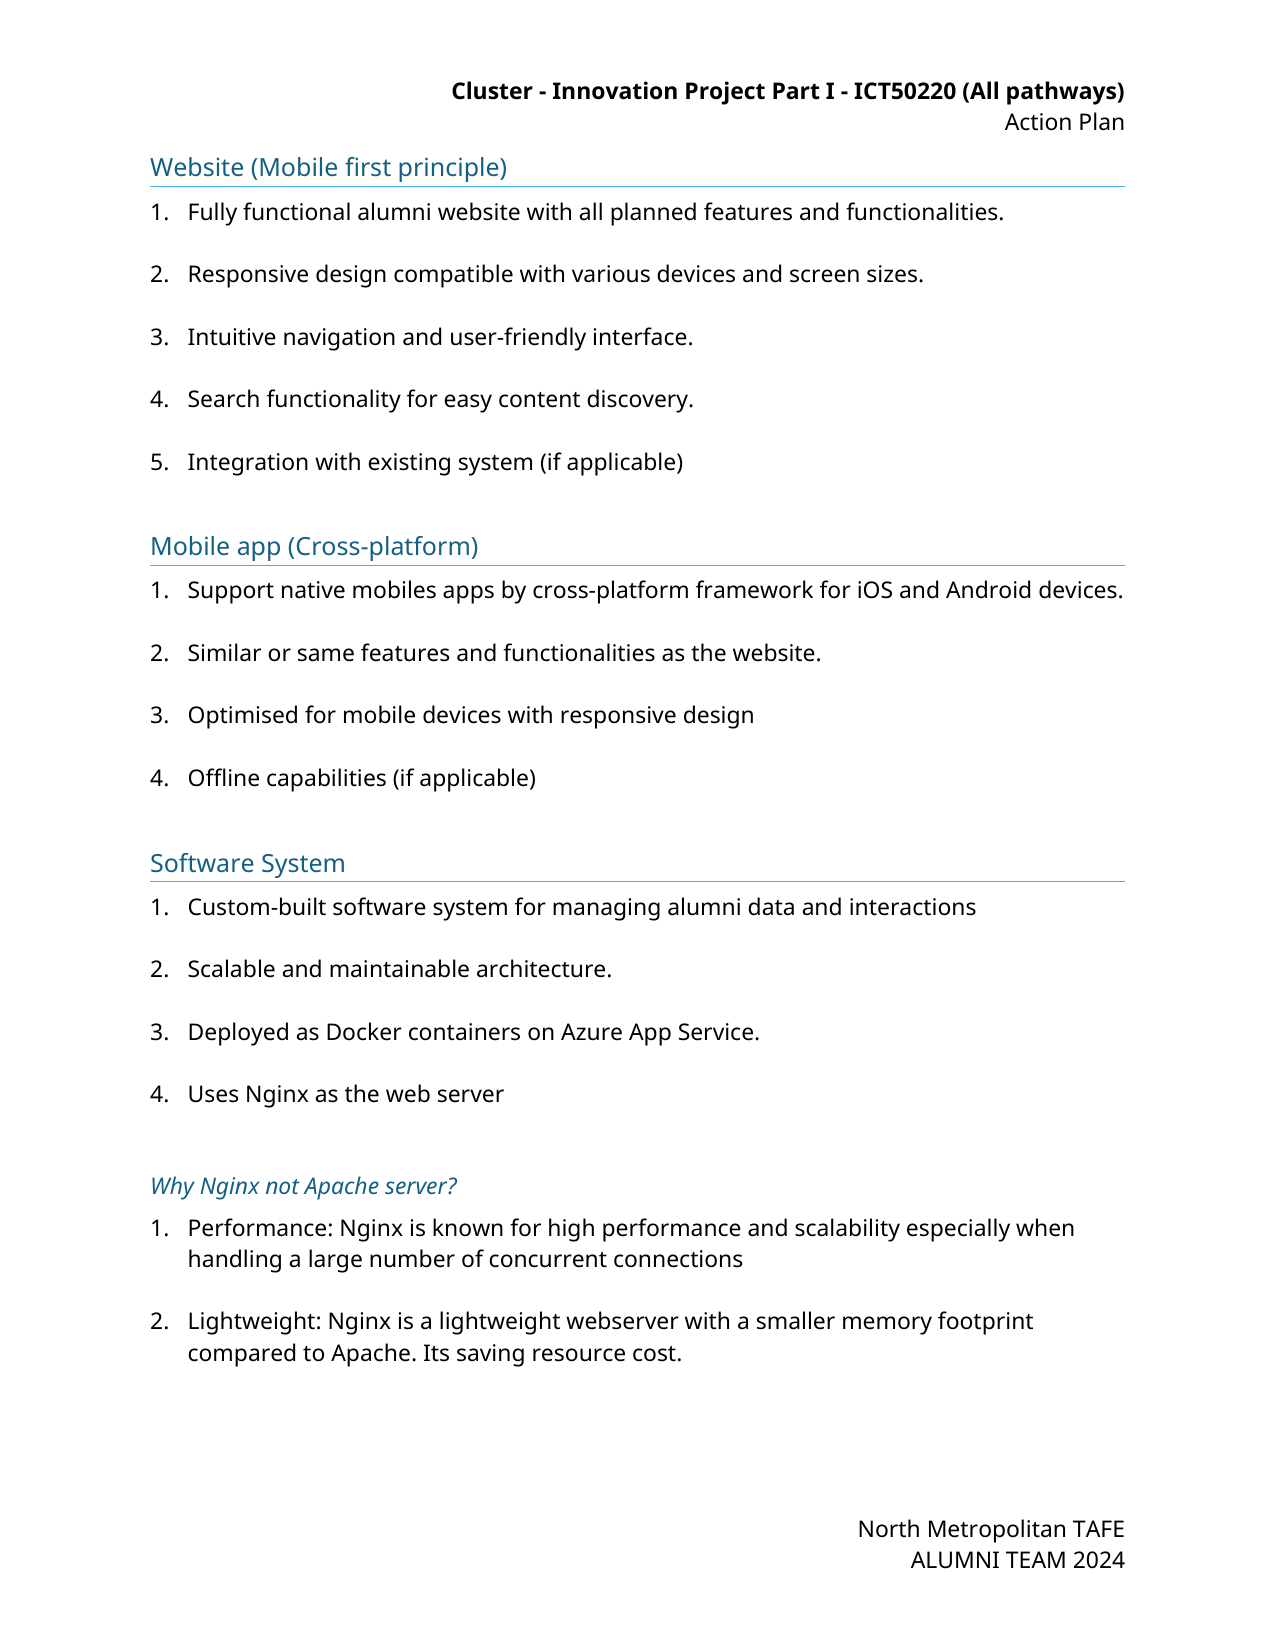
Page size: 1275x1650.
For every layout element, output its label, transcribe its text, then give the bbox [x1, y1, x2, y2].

list Optimised for mobile devices with responsive design [150, 699, 1125, 762]
list Integration with existing system (if applicable) [150, 446, 1125, 508]
list Scalable and maintainable architecture. [150, 953, 1125, 1016]
subtitle Software System [150, 845, 1125, 881]
list Support native mobiles apps by cross-platform framework for iOS and Android devices. [150, 574, 1125, 637]
list Deployed as Docker containers on Azure App Service. [150, 1016, 1125, 1078]
subtitle Mobile app (Cross-platform) [150, 529, 1125, 565]
list Performance: Nginx is known for high performance and scalability especially when handling a large number of concurrent connections [150, 1212, 1125, 1305]
list Responsive design compatible with various devices and screen sizes. [150, 258, 1125, 321]
subtitle Website (Mobile first principle) [150, 150, 1125, 186]
list Intuitive navigation and user-friendly interface. [150, 321, 1125, 383]
list Search functionality for easy content discovery. [150, 383, 1125, 446]
list Similar or same features and functionalities as the website. [150, 637, 1125, 699]
subtitle Why Nginx not Apache server? [150, 1170, 1125, 1201]
list Fully functional alumni website with all planned features and functionalities. [150, 196, 1125, 258]
list Offline capabilities (if applicable) [150, 762, 1125, 824]
list Uses Nginx as the web server [150, 1078, 1125, 1109]
list Custom-built software system for managing alumni data and interactions [150, 891, 1125, 953]
list Lightweight: Nginx is a lightweight webserver with a smaller memory footprint compared to Apache. Its saving resource cost. [150, 1305, 1125, 1368]
